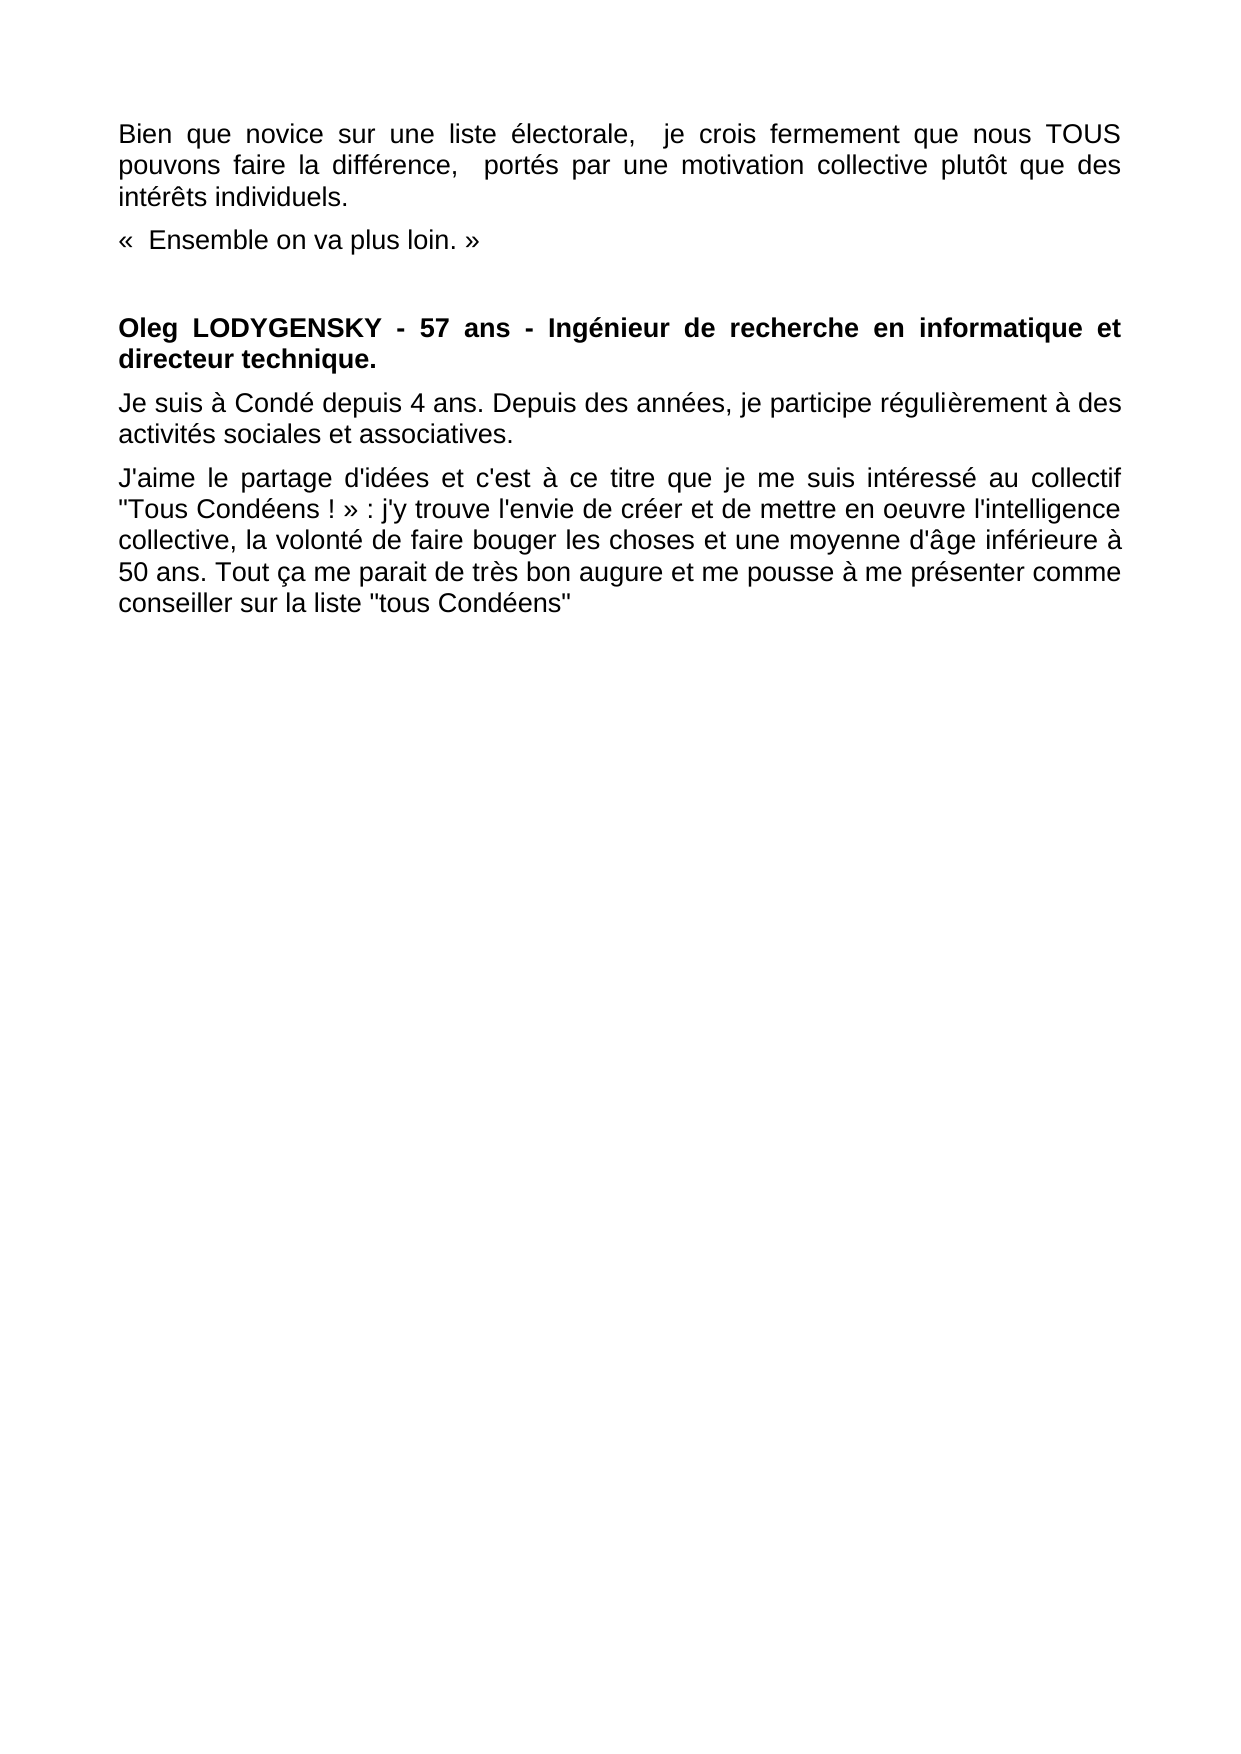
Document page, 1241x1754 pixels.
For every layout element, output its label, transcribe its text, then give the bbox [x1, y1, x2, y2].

text « Ensemble on va plus loin. » [118, 224, 1122, 256]
text Je suis à Condé depuis 4 ans. Depuis des années, je participe régulièrement à des activités sociales et associatives. [118, 387, 1122, 449]
text Oleg LODYGENSKY - 57 ans - Ingénieur de recherche en informatique et directeur technique. [118, 312, 1122, 374]
text J'aime le partage d'idées et c'est à ce titre que je me suis intéressé au collectif "Tous Condéens ! » : j'y trouve l'envie de créer et de mettre en oeuvre l'intelligence collective, la volonté de faire bouger les choses et une moyenne d'âge inférieure à 50 ans. Tout ça me parait de très bon augure et me pousse à me présenter comme conseiller sur la liste "tous Condéens" [118, 462, 1122, 618]
text Bien que novice sur une liste électorale, je crois fermement que nous TOUS pouvons faire la différence, portés par une motivation collective plutôt que des intérêts individuels. [118, 118, 1122, 212]
